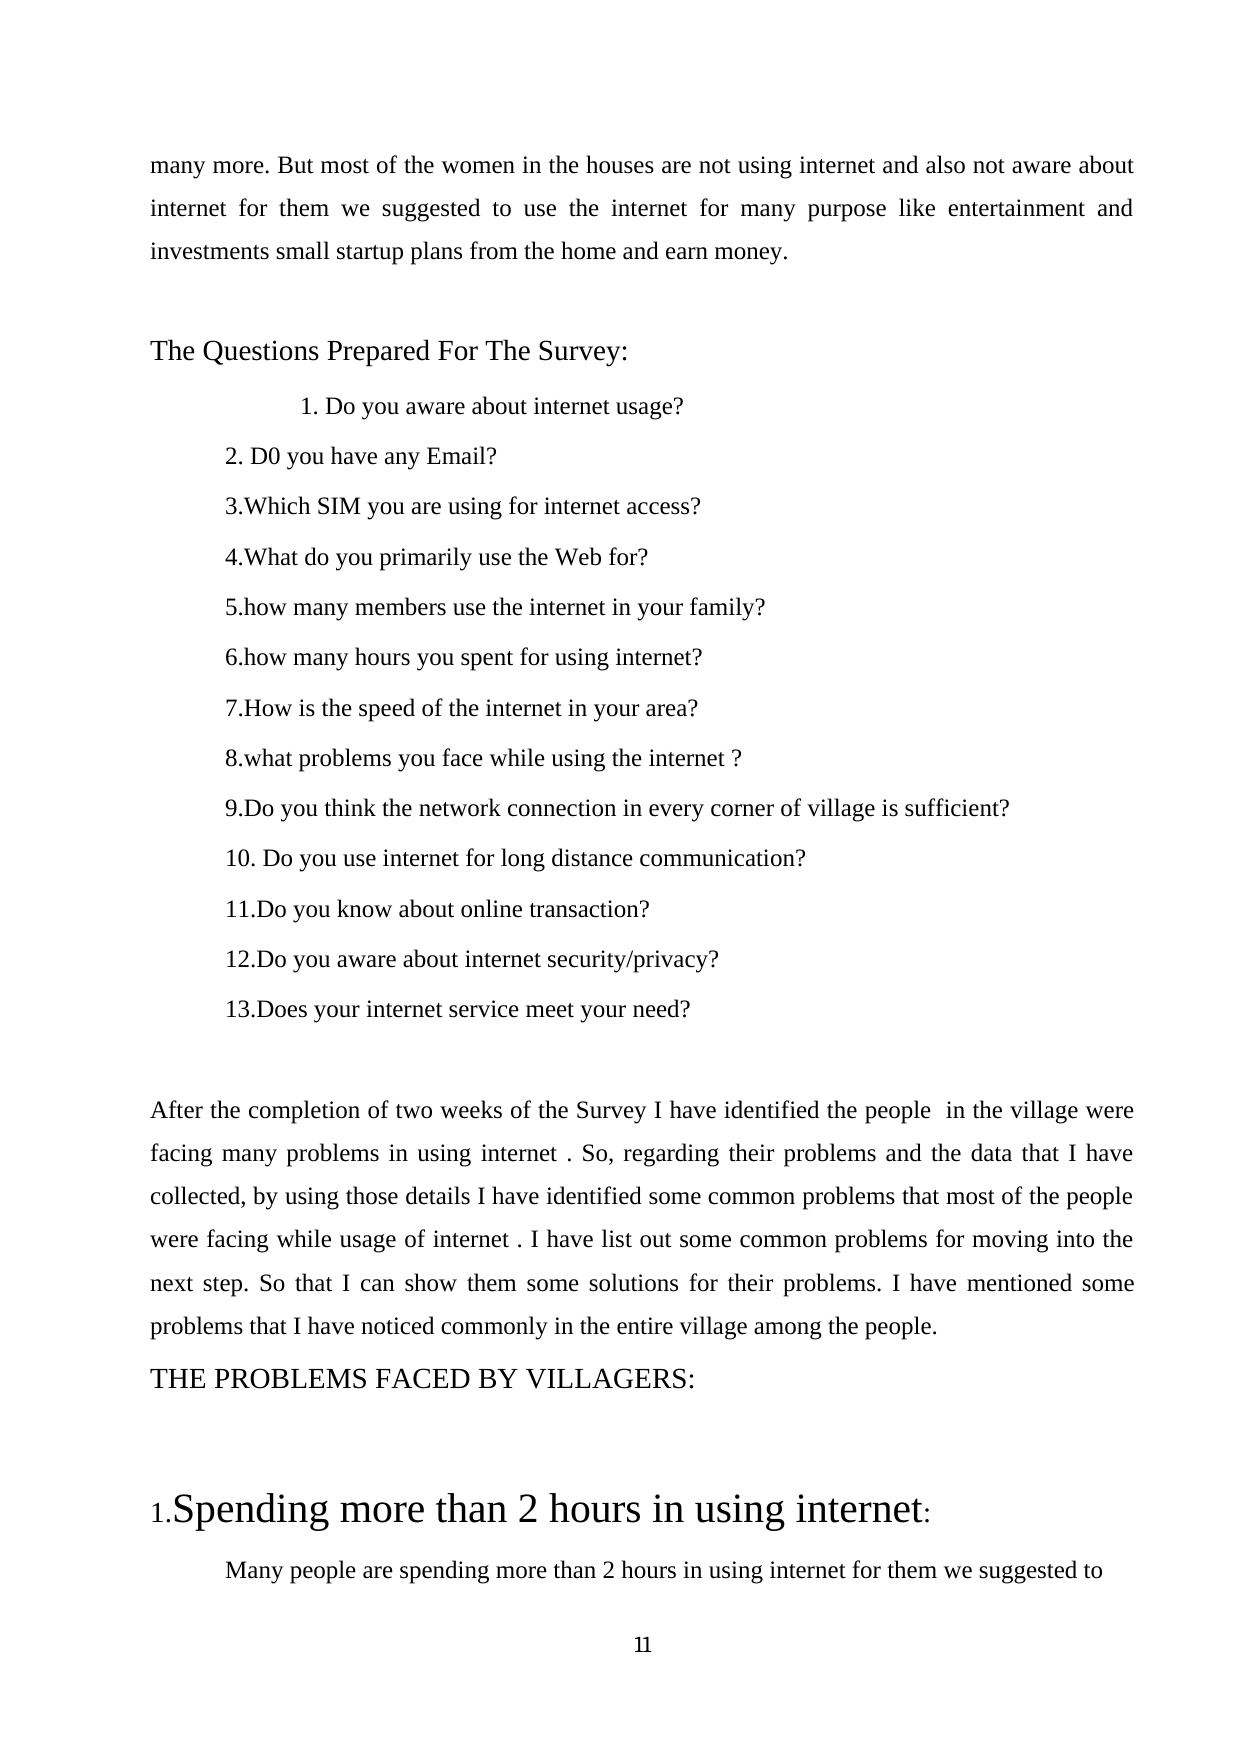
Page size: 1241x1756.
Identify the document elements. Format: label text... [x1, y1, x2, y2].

text 1. Do you aware about internet usage? [150, 391, 1135, 419]
text 6.how many hours you spent for using internet? [150, 642, 1135, 671]
text 12.Do you aware about internet security/privacy? [150, 944, 1135, 973]
text 3.Which SIM you are using for internet access? [150, 491, 1135, 520]
text 5.how many members use the internet in your family? [150, 592, 1135, 621]
text The Questions Prepared For The Survey: [150, 333, 1135, 367]
text 13.Does your internet service meet your need? [150, 994, 1135, 1023]
text 11.Do you know about online transaction? [150, 894, 1135, 923]
text 1.Spending more than 2 hours in using internet: [150, 1483, 1135, 1531]
text 7.How is the speed of the internet in your area? [150, 693, 1135, 721]
text 4.What do you primarily use the Web for? [150, 542, 1135, 570]
text 10. Do you use internet for long distance communication? [150, 843, 1135, 872]
text 9.Do you think the network connection in every corner of village is sufficient? [150, 793, 1135, 822]
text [150, 150, 1135, 265]
text THE PROBLEMS FACED BY VILLAGERS: [150, 1361, 1135, 1395]
text After the completion of two weeks of the Survey I have identified the people in the village were facing many problems in using internet . So, regarding their problems and the data that I have collected, by using those details I have identified some common problems that most of the people were facing while usage of internet . I have list out some common problems for moving into the next step. So that I can show them some solutions for their problems. I have mentioned some problems that I have noticed commonly in the entire village among the people. [150, 1095, 1135, 1339]
text 8.what problems you face while using the internet ? [150, 743, 1135, 772]
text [150, 1555, 1135, 1584]
text 2. D0 you have any Email? [150, 441, 1135, 470]
